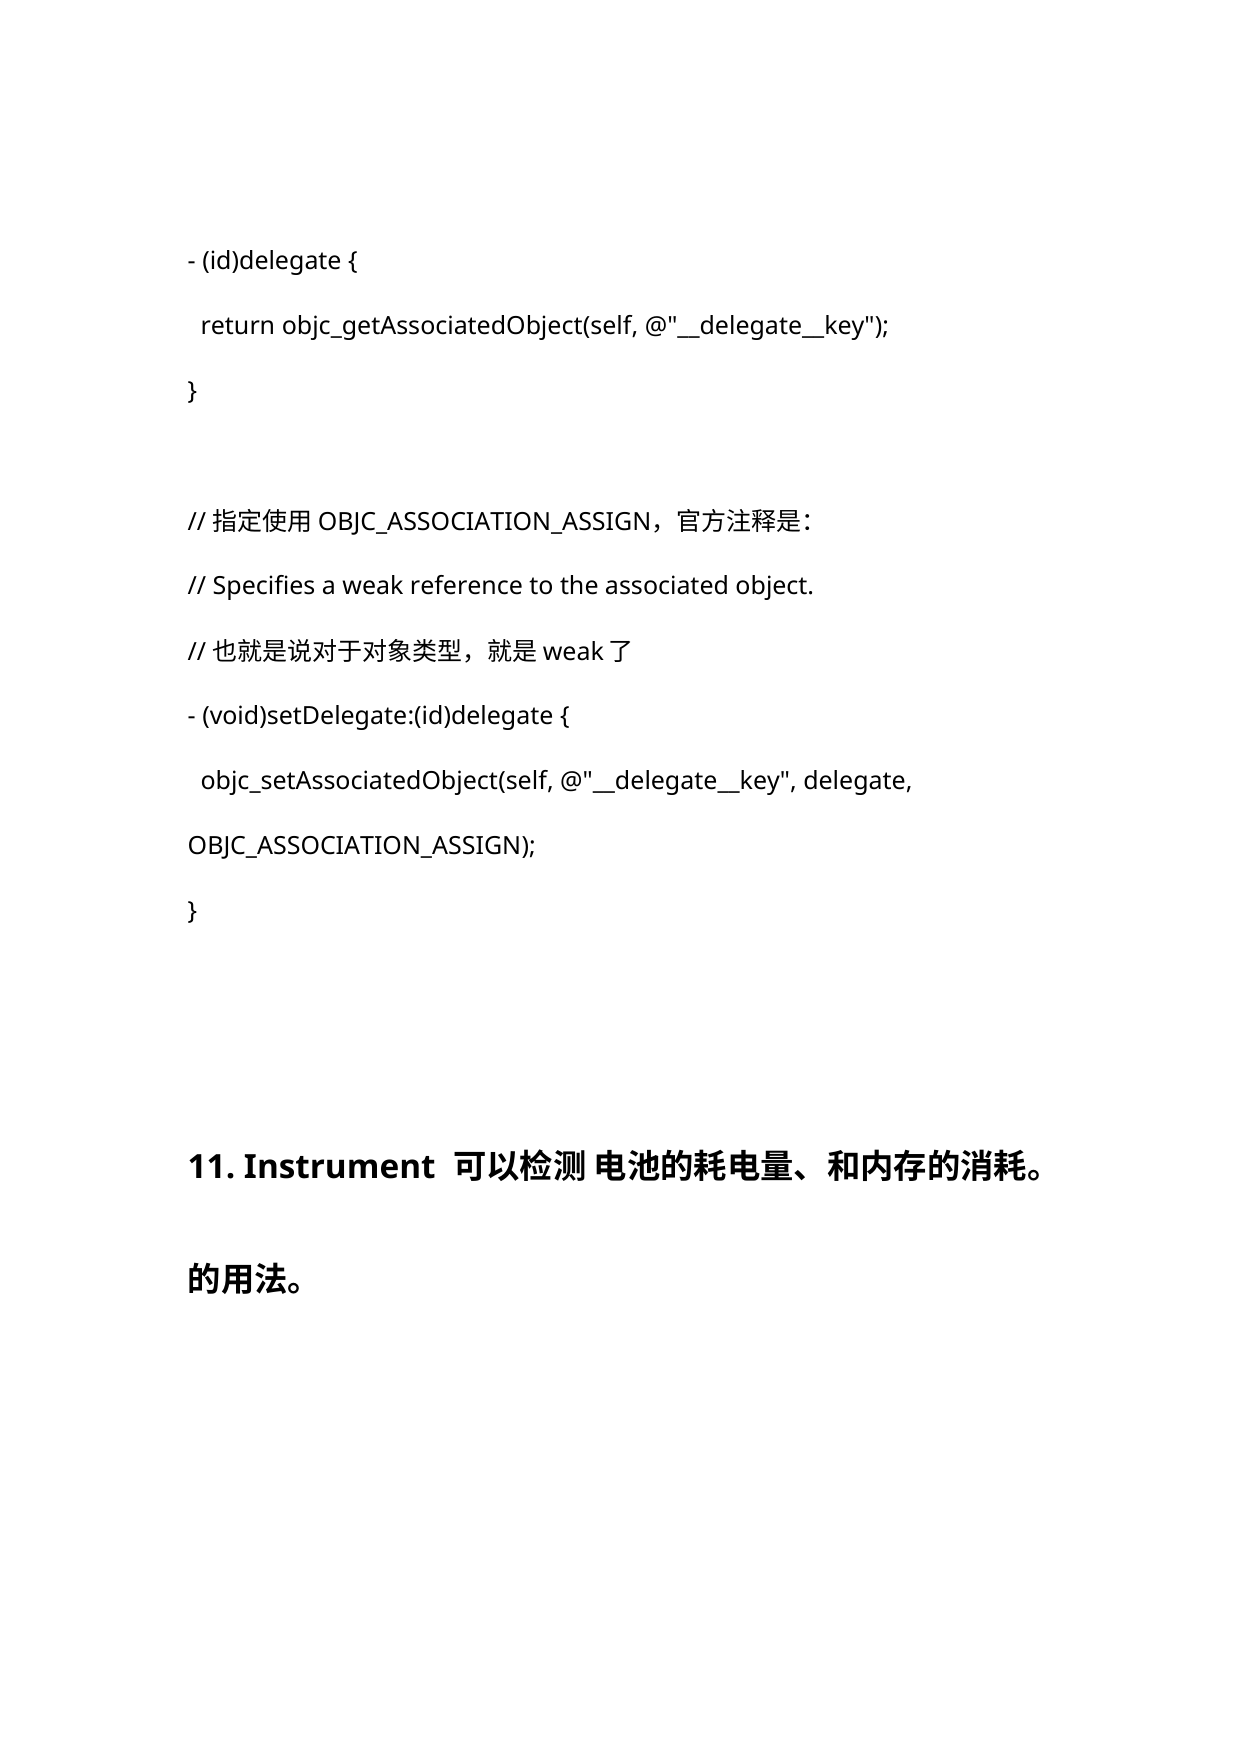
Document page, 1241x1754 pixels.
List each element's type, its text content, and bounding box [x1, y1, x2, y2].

text // 也就是说对于对象类型，就是weak了 [187, 617, 1053, 682]
text // Specifies a weak reference to the associated object. [187, 552, 1053, 617]
subtitle 11. Instrument 可以检测 电池的耗电量、和内存的消耗。的用法。 [187, 1132, 1053, 1309]
text } [187, 357, 1053, 422]
text objc_setAssociatedObject(self, @"__delegate__key", delegate, OBJC_ASSOCIATION_ASSIGN); [187, 747, 1053, 877]
text } [187, 877, 1053, 942]
text return objc_getAssociatedObject(self, @"__delegate__key"); [187, 292, 1053, 357]
text - (id)delegate { [187, 227, 1053, 292]
text - (void)setDelegate:(id)delegate { [187, 682, 1053, 747]
text // 指定使用OBJC_ASSOCIATION_ASSIGN，官方注释是： [187, 487, 1053, 552]
